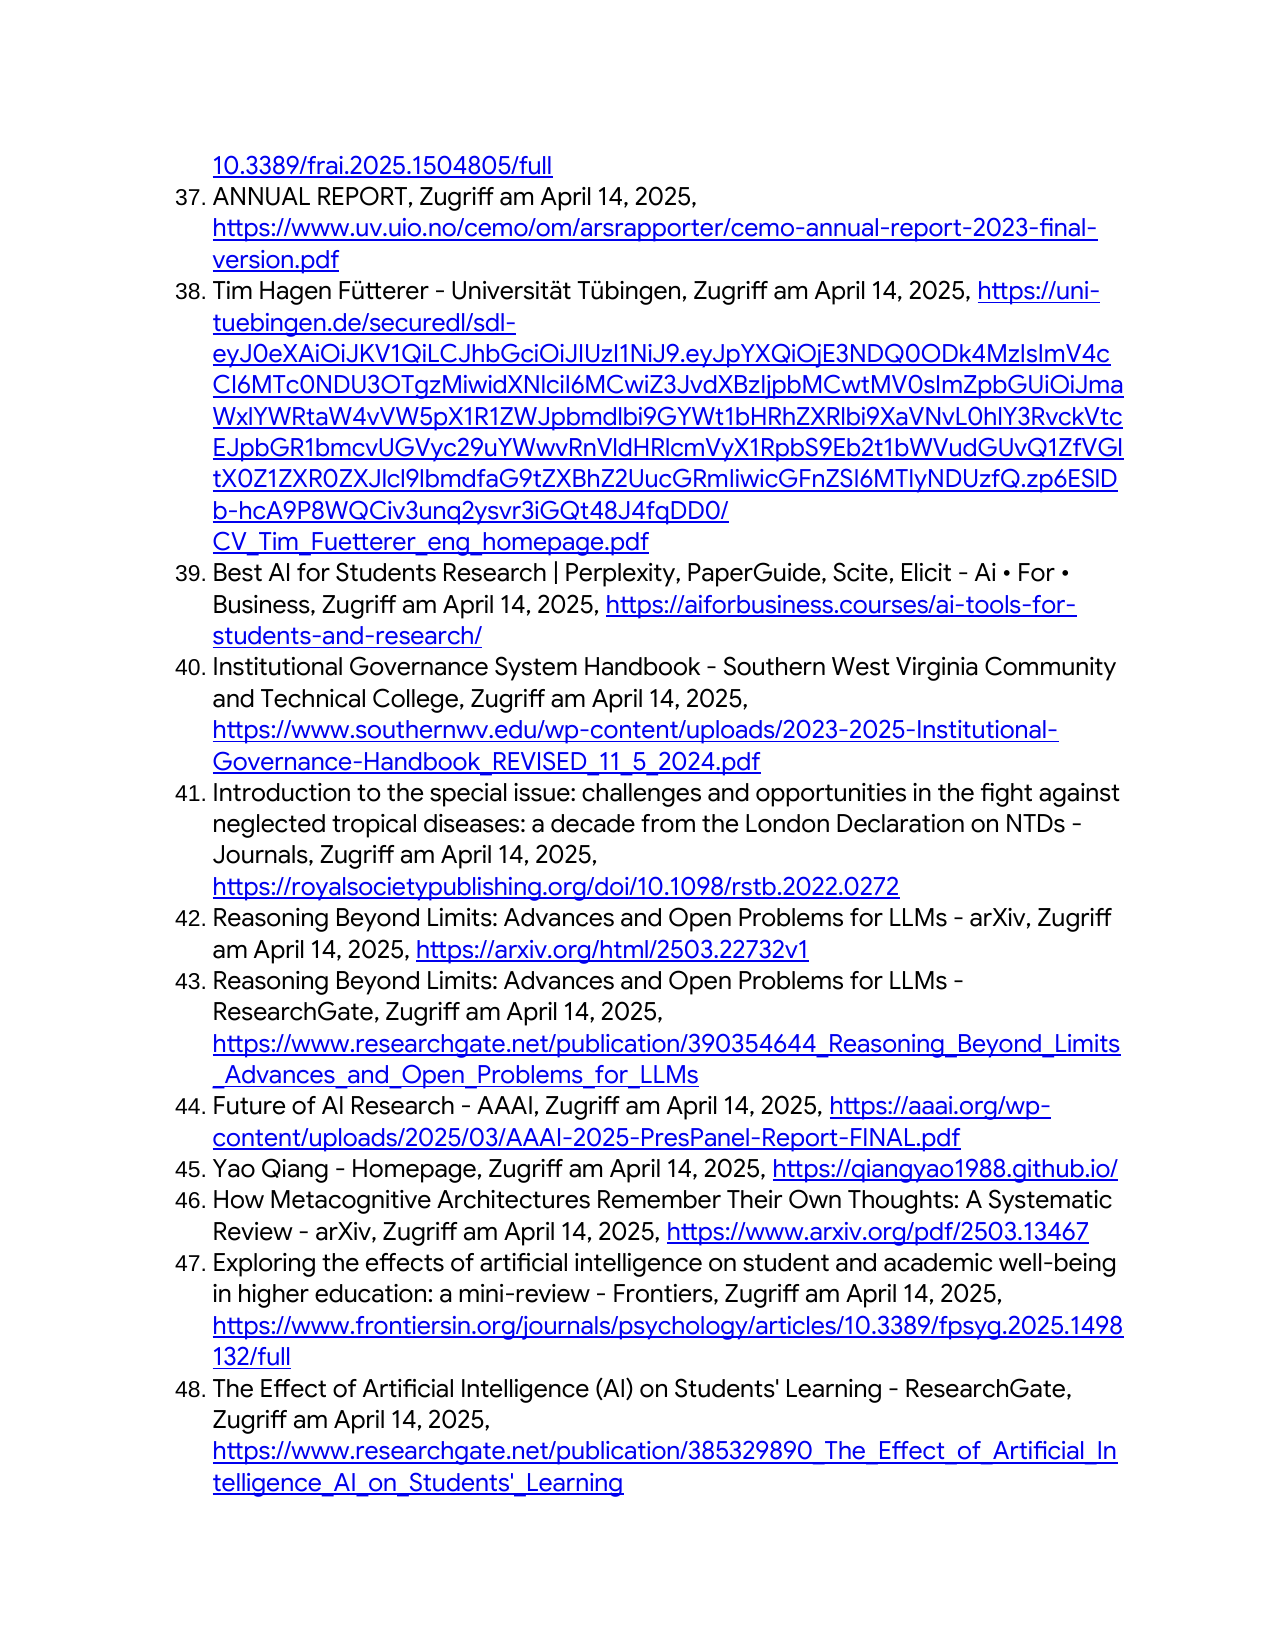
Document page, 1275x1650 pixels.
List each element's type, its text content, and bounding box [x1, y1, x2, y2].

list Reasoning Beyond Limits: Advances and Open Problems for LLMs - ResearchGate, Zugriff am April 14, 2025, https://www.researchgate.net/publication/390354644_Reasoning_Beyond_Limits_Advances_and_Open_Problems_for_LLMs [175, 965, 1125, 1091]
list Introduction to the special issue: challenges and opportunities in the fight against neglected tropical diseases: a decade from the London Declaration on NTDs - Journals, Zugriff am April 14, 2025, https://royalsocietypublishing.org/doi/10.1098/rstb.2022.0272 [175, 777, 1125, 902]
list Institutional Governance System Handbook - Southern West Virginia Community and Technical College, Zugriff am April 14, 2025, https://www.southernwv.edu/wp-content/uploads/2023-2025-Institutional-Governance-Handbook_REVISED_11_5_2024.pdf [175, 652, 1125, 777]
list Tim Hagen Fütterer - Universität Tübingen, Zugriff am April 14, 2025, https://uni-tuebingen.de/securedl/sdl-eyJ0eXAiOiJKV1QiLCJhbGciOiJIUzI1NiJ9.eyJpYXQiOjE3NDQ0ODk4MzIsImV4cCI6MTc0NDU3OTgzMiwidXNlciI6MCwiZ3JvdXBzIjpbMCwtMV0sImZpbGUiOiJmaWxlYWRtaW4vVW5pX1R1ZWJpbmdlbi9GYWt1bHRhZXRlbi9XaVNvL0hlY3RvckVtcEJpbGR1bmcvUGVyc29uYWwvRnVldHRlcmVyX1RpbS9Eb2t1bWVudGUvQ1ZfVGltX0Z1ZXR0ZXJlcl9lbmdfaG9tZXBhZ2UucGRmIiwicGFnZSI6MTIyNDUzfQ.zp6ESlDb-hcA9P8WQCiv3unq2ysvr3iGQt48J4fqDD0/CV_Tim_Fuetterer_eng_homepage.pdf [175, 275, 1125, 558]
list The Effect of Artificial Intelligence (AI) on Students' Learning - ResearchGate, Zugriff am April 14, 2025, https://www.researchgate.net/publication/385329890_The_Effect_of_Artificial_Intelligence_AI_on_Students'_Learning [175, 1373, 1125, 1498]
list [175, 150, 1125, 181]
list Best AI for Students Research️ | Perplexity, PaperGuide, Scite, Elicit - Ai • For • Business, Zugriff am April 14, 2025, https://aiforbusiness.courses/ai-tools-for-students-and-research/ [175, 558, 1125, 652]
list Reasoning Beyond Limits: Advances and Open Problems for LLMs - arXiv, Zugriff am April 14, 2025, https://arxiv.org/html/2503.22732v1 [175, 902, 1125, 965]
list ANNUAL REPORT, Zugriff am April 14, 2025, https://www.uv.uio.no/cemo/om/arsrapporter/cemo-annual-report-2023-final-version.pdf [175, 181, 1125, 275]
list Exploring the effects of artificial intelligence on student and academic well-being in higher education: a mini-review - Frontiers, Zugriff am April 14, 2025, https://www.frontiersin.org/journals/psychology/articles/10.3389/fpsyg.2025.1498132/full [175, 1247, 1125, 1373]
list How Metacognitive Architectures Remember Their Own Thoughts: A Systematic Review - arXiv, Zugriff am April 14, 2025, https://www.arxiv.org/pdf/2503.13467 [175, 1185, 1125, 1247]
list Yao Qiang - Homepage, Zugriff am April 14, 2025, https://qiangyao1988.github.io/ [175, 1153, 1125, 1185]
list Future of AI Research - AAAI, Zugriff am April 14, 2025, https://aaai.org/wp-content/uploads/2025/03/AAAI-2025-PresPanel-Report-FINAL.pdf [175, 1091, 1125, 1153]
